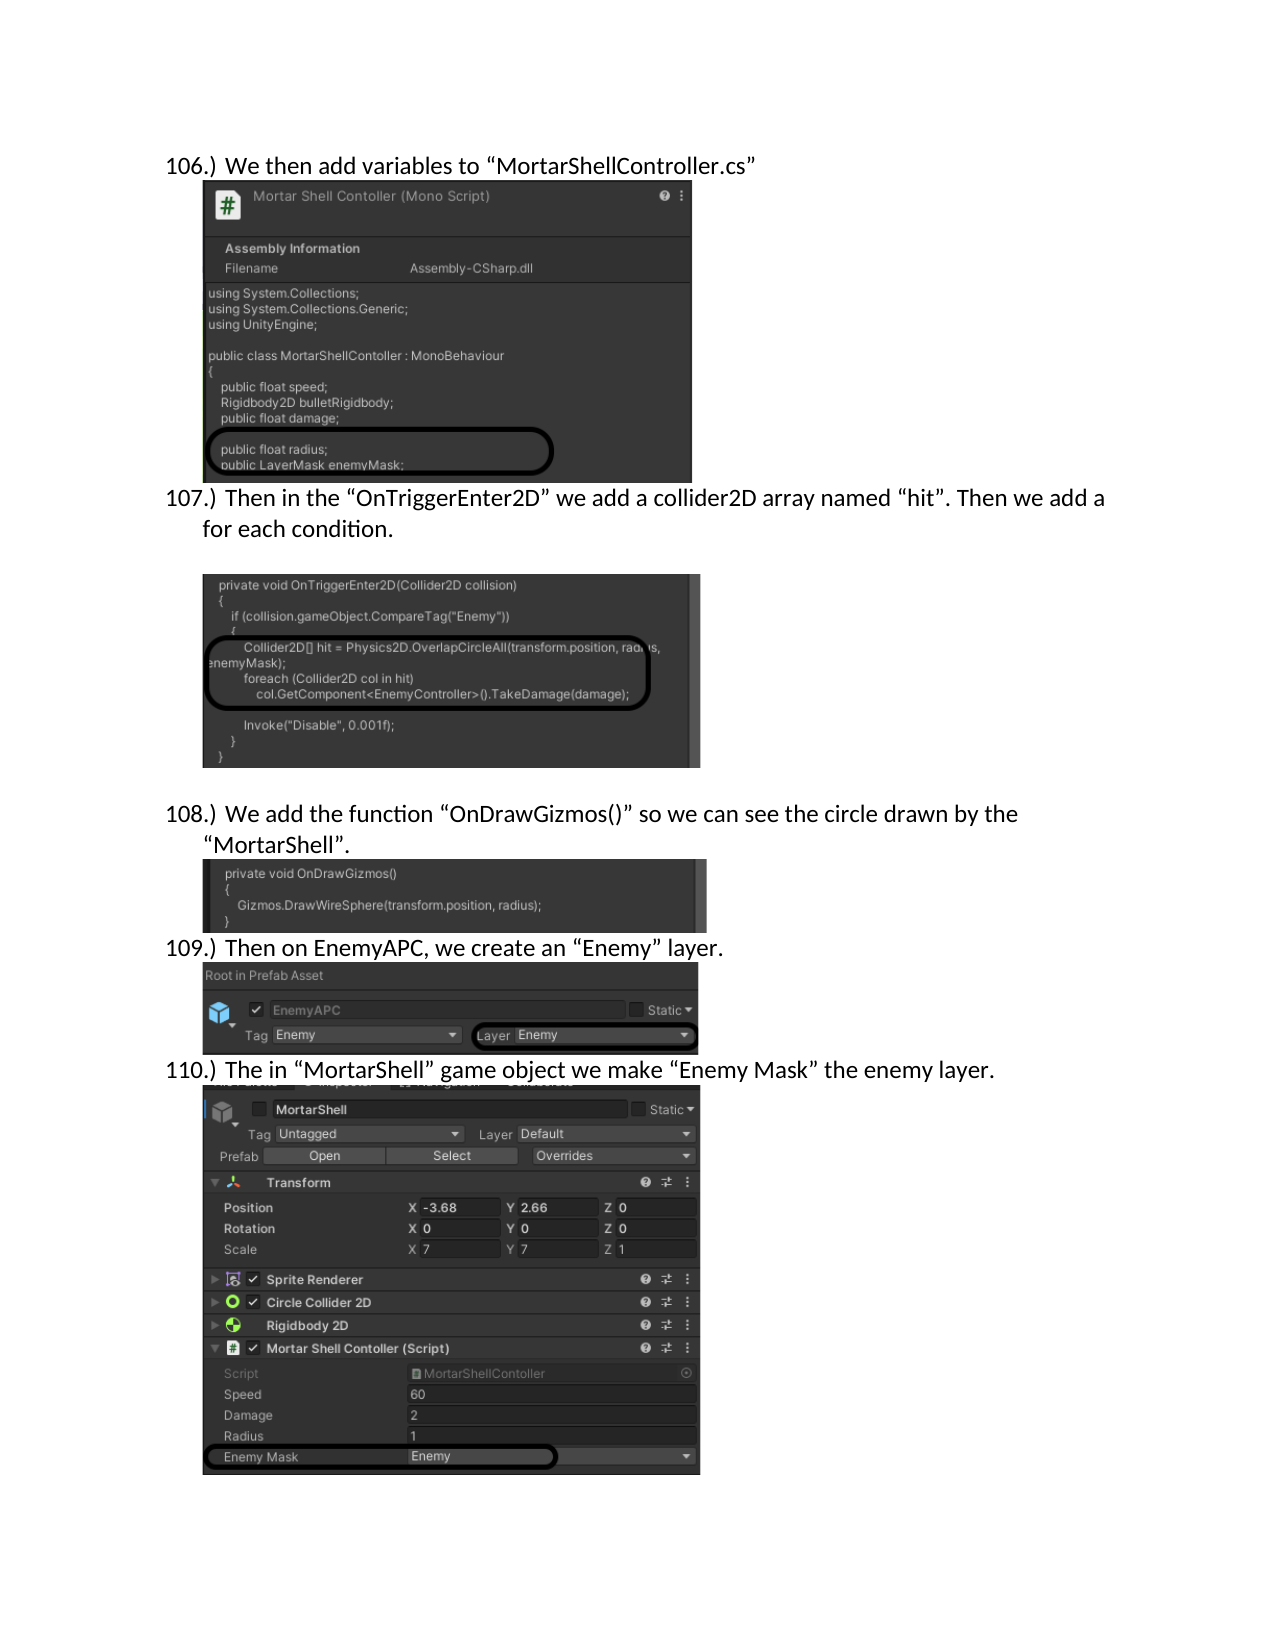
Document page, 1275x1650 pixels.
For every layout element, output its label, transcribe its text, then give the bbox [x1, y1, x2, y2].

picture [202, 859, 707, 933]
list We then add variables to “MortarShellController.cs” [165, 150, 1125, 181]
list We add the function “OnDrawGizmos()” so we can see the circle drawn by the “MortarShell”. [165, 798, 1125, 859]
picture [202, 180, 693, 483]
picture [202, 962, 699, 1055]
list Then on EnemyAPC, we create an “Enemy” layer. [165, 932, 1125, 963]
list The in “MortarShell” game object we make “Enemy Mask” the enemy layer. [165, 1054, 1125, 1085]
picture [202, 574, 701, 768]
picture [202, 1085, 701, 1475]
list Then in the “OnTriggerEnter2D” we add a collider2D array named “hit”. Then we add a for each condition. [165, 483, 1125, 544]
